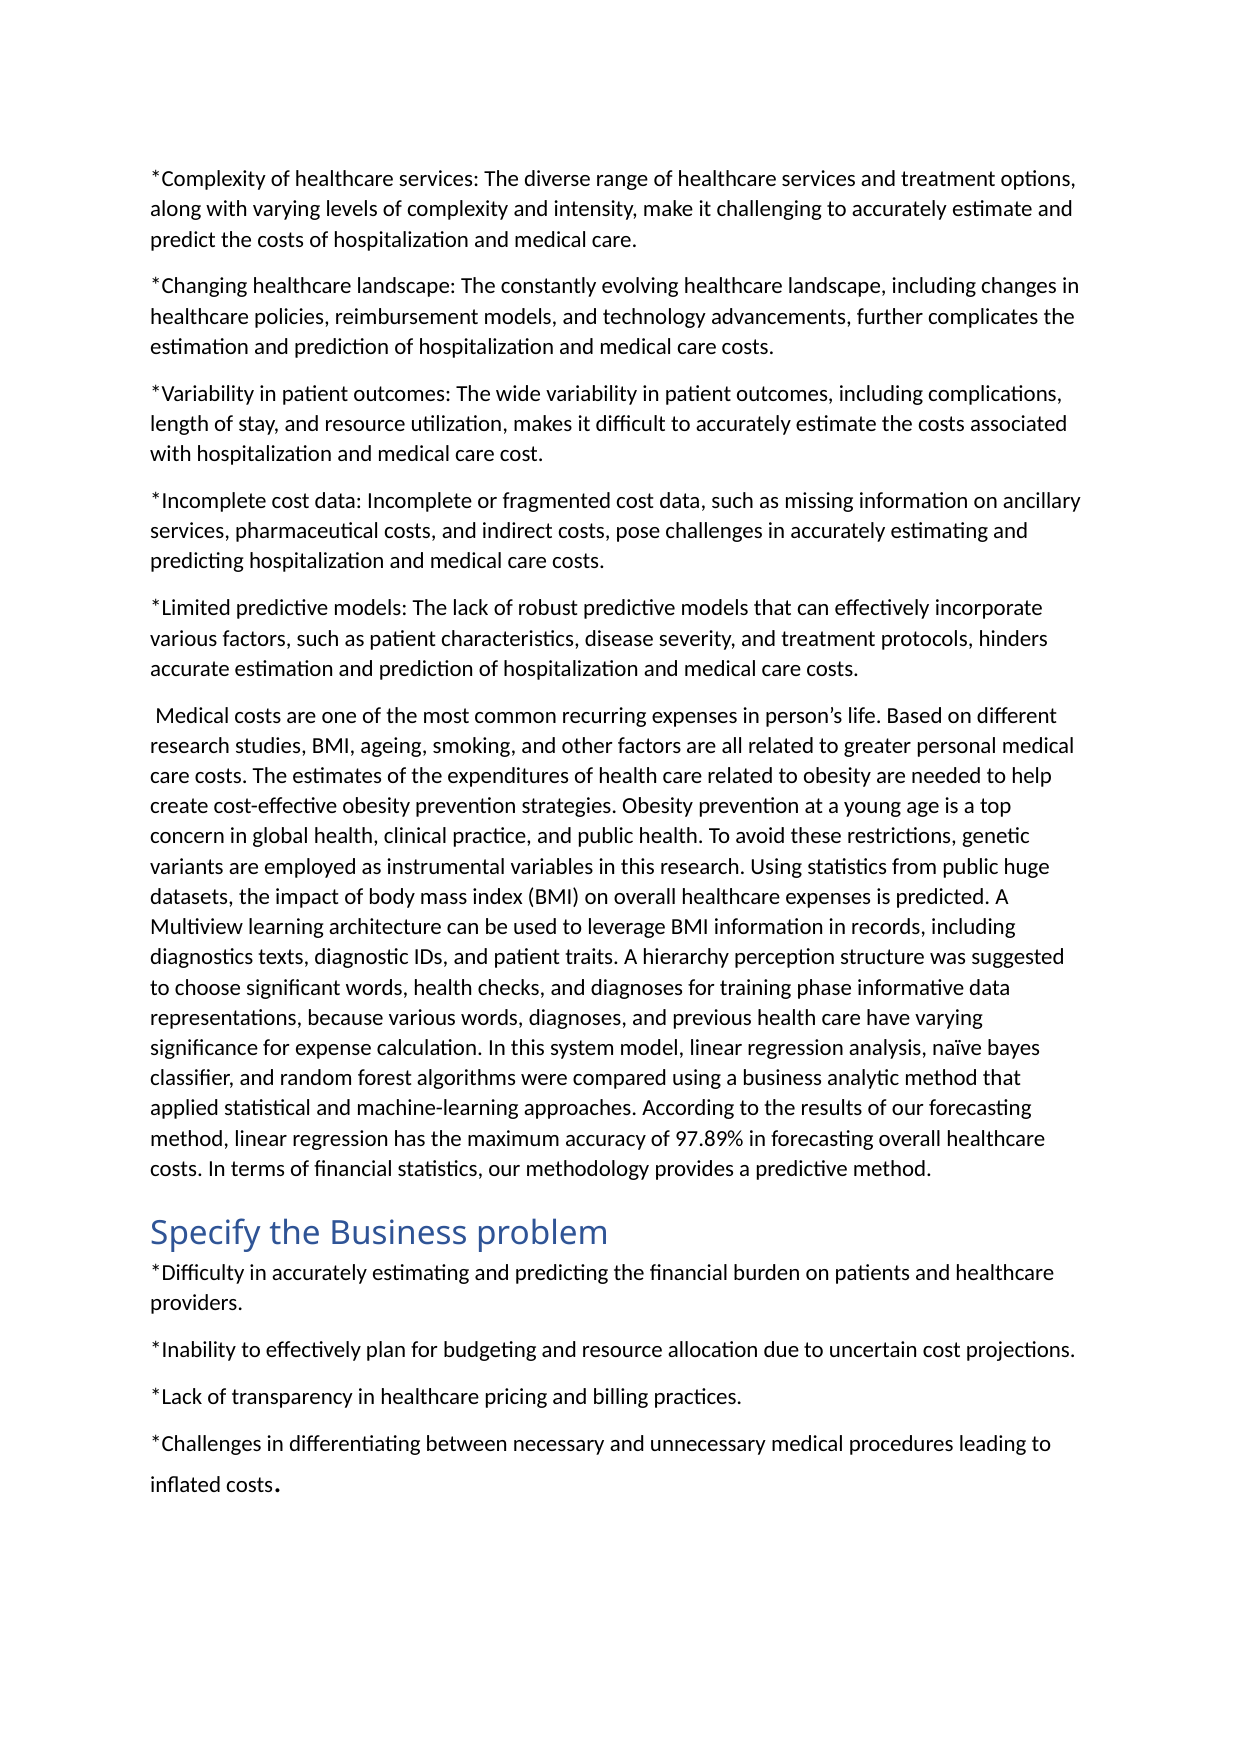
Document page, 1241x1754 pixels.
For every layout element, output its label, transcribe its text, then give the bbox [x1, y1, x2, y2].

text *Lack of transparency in healthcare pricing and billing practices. [150, 1382, 1090, 1410]
text Medical costs are one of the most common recurring expenses in person’s life. Based on different research studies, BMI, ageing, smoking, and other factors are all related to greater personal medical care costs. The estimates of the expenditures of health care related to obesity are needed to help create cost-effective obesity prevention strategies. Obesity prevention at a young age is a top concern in global health, clinical practice, and public health. To avoid these restrictions, genetic variants are employed as instrumental variables in this research. Using statistics from public huge datasets, the impact of body mass index (BMI) on overall healthcare expenses is predicted. A Multiview learning architecture can be used to leverage BMI information in records, including diagnostics texts, diagnostic IDs, and patient traits. A hierarchy perception structure was suggested to choose significant words, health checks, and diagnoses for training phase informative data representations, because various words, diagnoses, and previous health care have varying significance for expense calculation. In this system model, linear regression analysis, naïve bayes classifier, and random forest algorithms were compared using a business analytic method that applied statistical and machine-learning approaches. According to the results of our forecasting method, linear regression has the maximum accuracy of 97.89% in forecasting overall healthcare costs. In terms of financial statistics, our methodology provides a predictive method. [150, 701, 1090, 1182]
text *Variability in patient outcomes: The wide variability in patient outcomes, including complications, length of stay, and resource utilization, makes it difficult to accurately estimate the costs associated with hospitalization and medical care cost. [150, 379, 1090, 467]
text *Inability to effectively plan for budgeting and resource allocation due to uncertain cost projections. [150, 1335, 1090, 1363]
text *Challenges in differentiating between necessary and unnecessary medical procedures leading to inflated costs. [150, 1429, 1090, 1501]
text *Limited predictive models: The lack of robust predictive models that can effectively incorporate various factors, such as patient characteristics, disease severity, and treatment protocols, hinders accurate estimation and prediction of hospitalization and medical care costs. [150, 593, 1090, 682]
text *Complexity of healthcare services: The diverse range of healthcare services and treatment options, along with varying levels of complexity and intensity, make it challenging to accurately estimate and predict the costs of hospitalization and medical care. [150, 164, 1090, 253]
text *Incomplete cost data: Incomplete or fragmented cost data, such as missing information on ancillary services, pharmaceutical costs, and indirect costs, pose challenges in accurately estimating and predicting hospitalization and medical care costs. [150, 486, 1090, 574]
text *Changing healthcare landscape: The constantly evolving healthcare landscape, including changes in healthcare policies, reimbursement models, and technology advancements, further complicates the estimation and prediction of hospitalization and medical care costs. [150, 272, 1090, 360]
subtitle Specify the Business problem [150, 1209, 1090, 1254]
text *Difficulty in accurately estimating and predicting the financial burden on patients and healthcare providers. [150, 1258, 1090, 1316]
